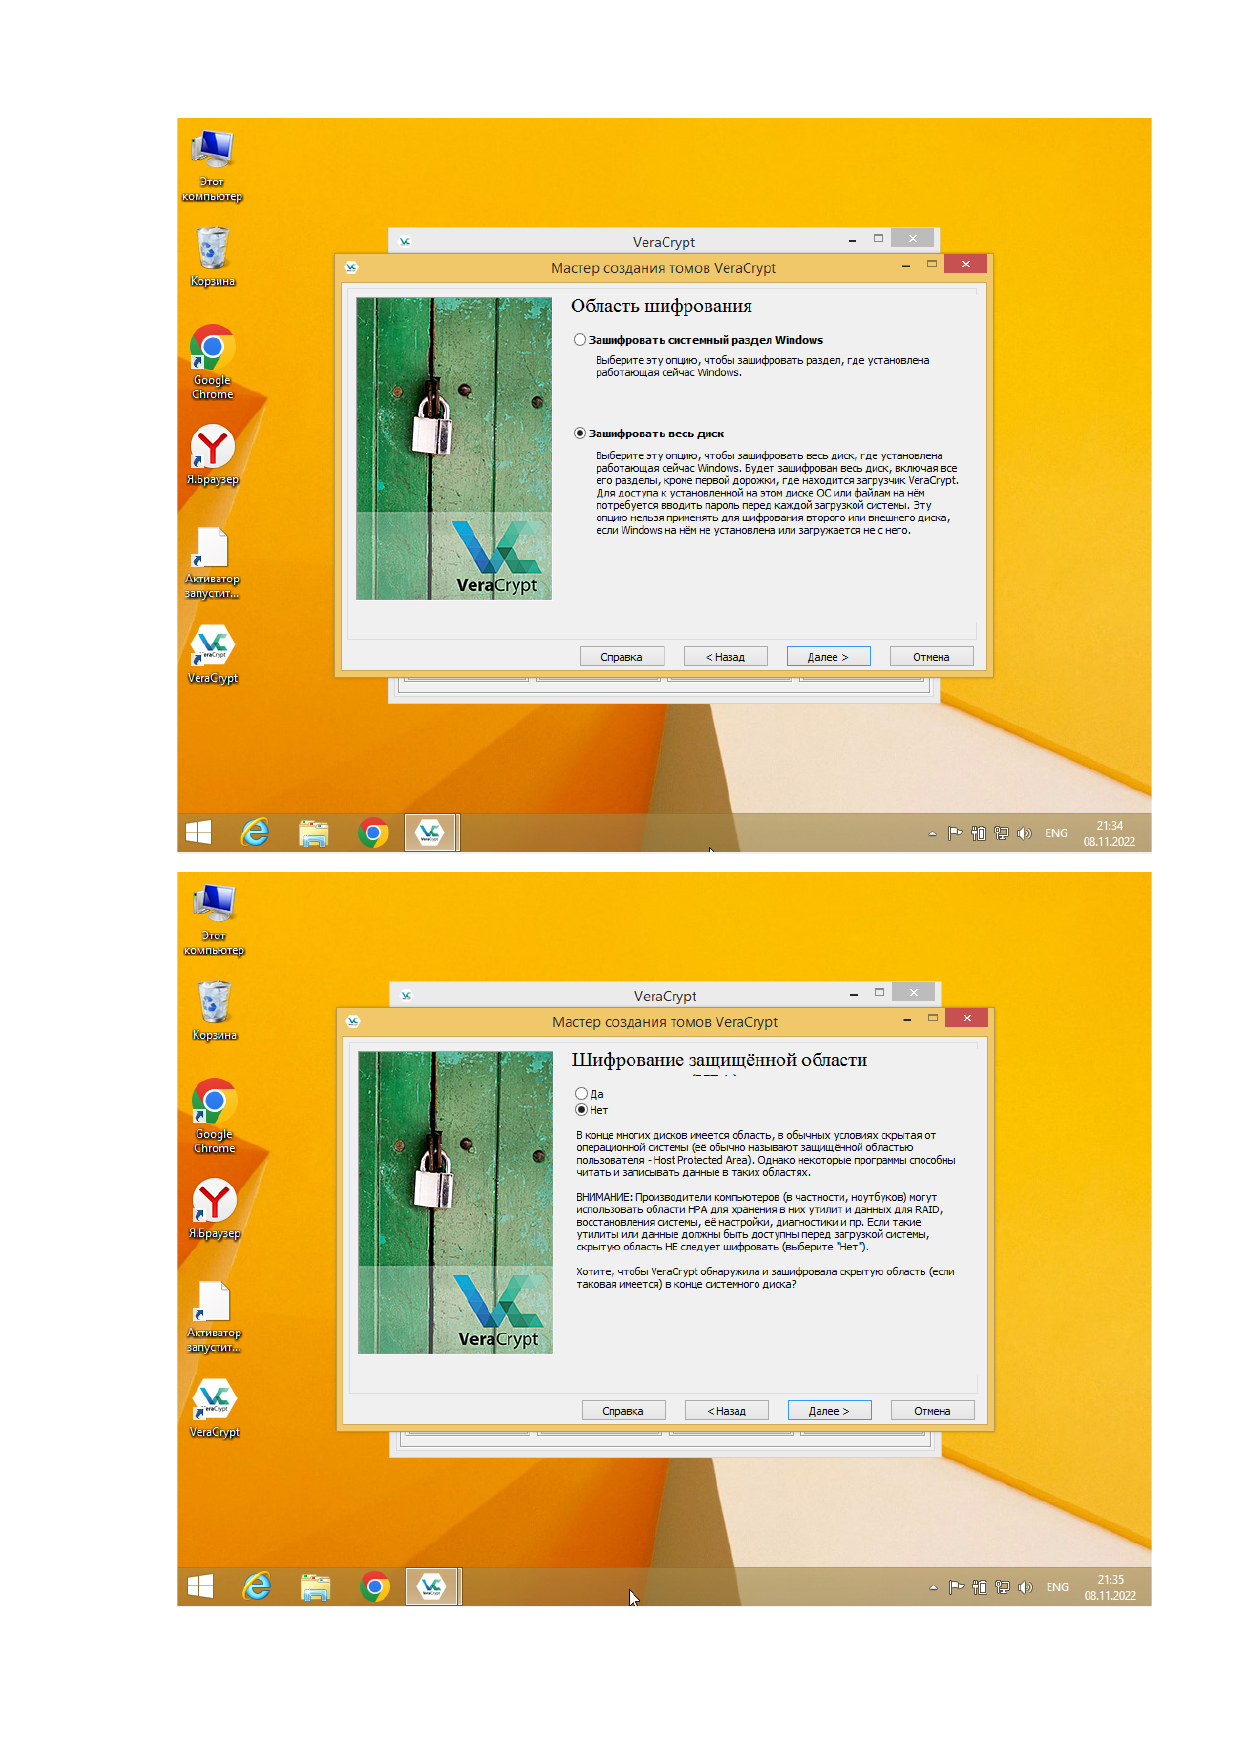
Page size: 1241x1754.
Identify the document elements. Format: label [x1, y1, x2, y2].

picture [177, 118, 1152, 854]
picture [177, 872, 1152, 1607]
